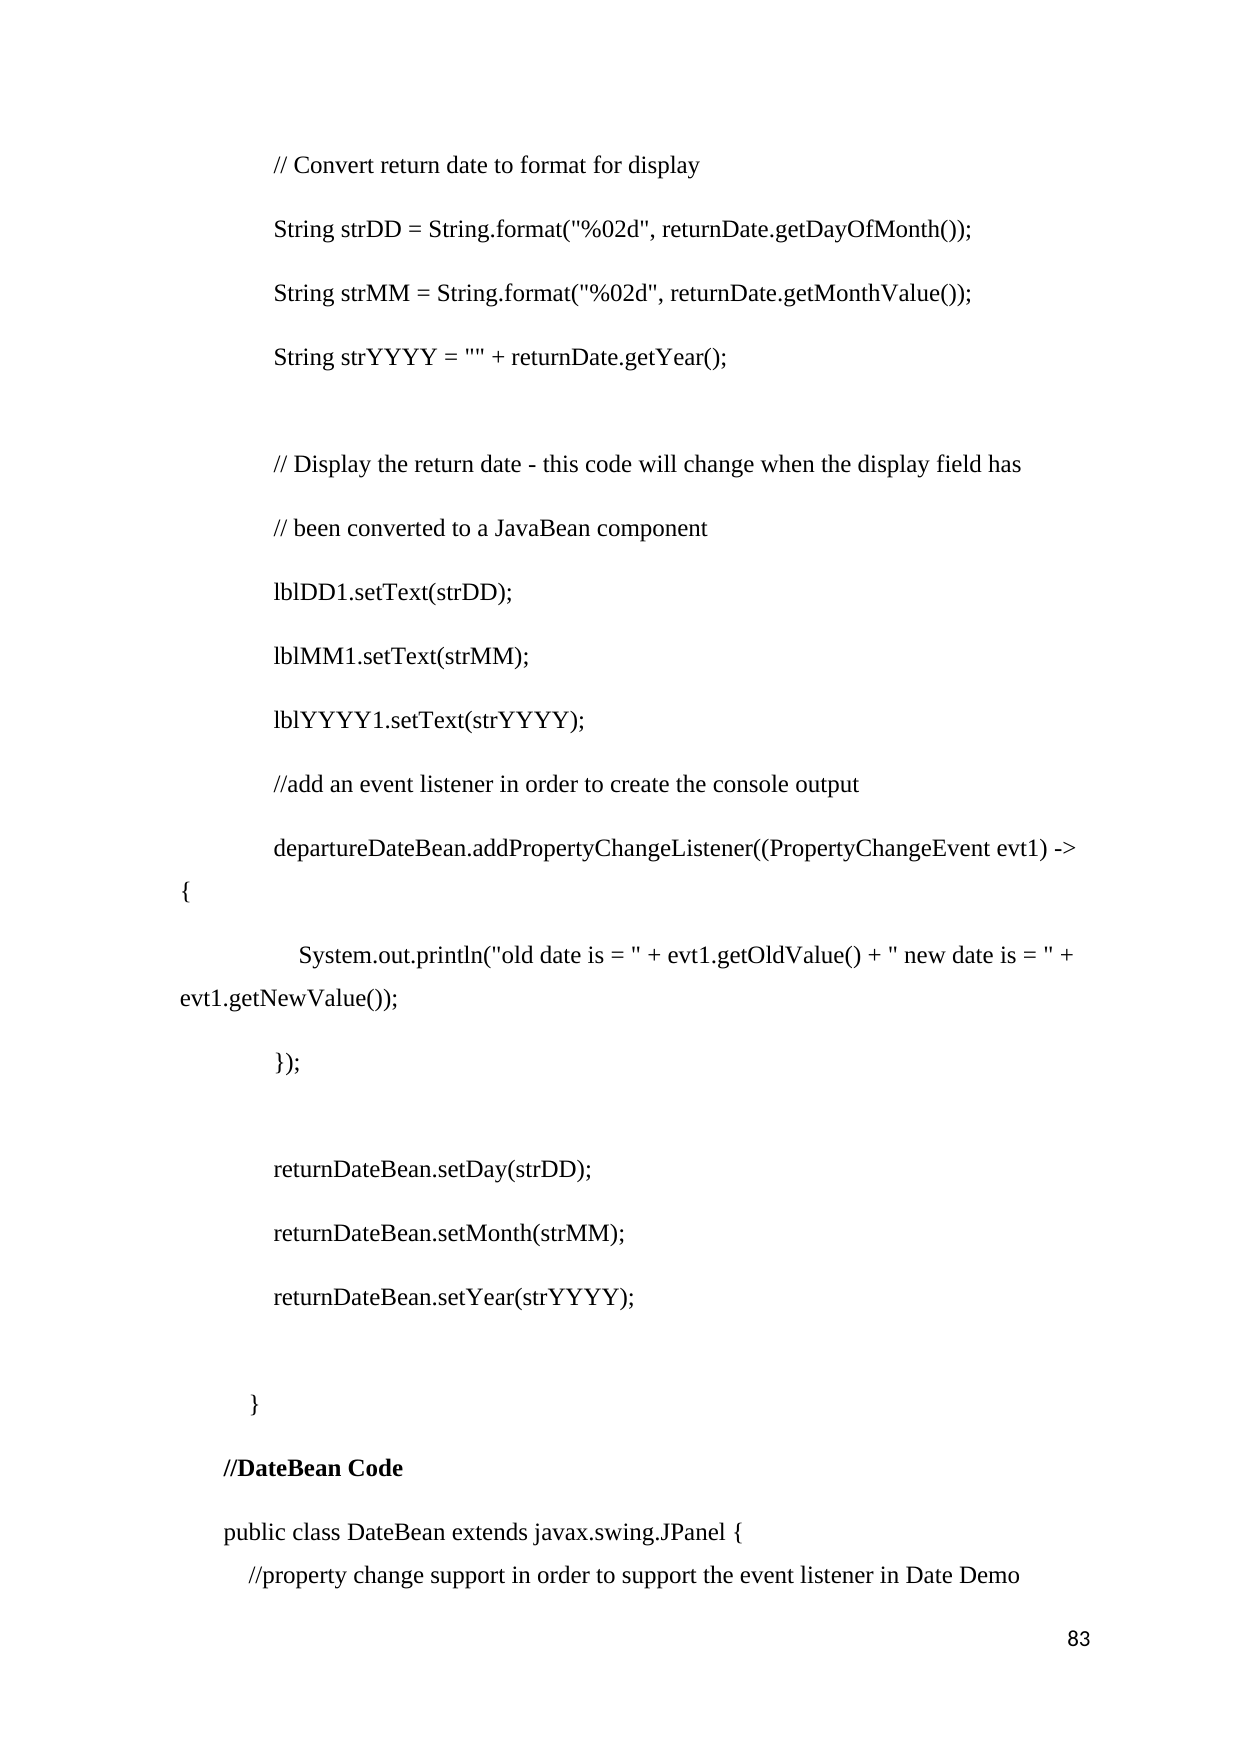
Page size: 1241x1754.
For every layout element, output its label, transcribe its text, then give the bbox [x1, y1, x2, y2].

text lblDD1.setText(strDD); [179, 577, 1090, 606]
text // Convert return date to format for display [179, 150, 1090, 179]
text } [179, 1389, 1090, 1418]
text departureDateBean.addPropertyChangeListener((PropertyChangeEvent evt1) -> { [179, 833, 1090, 904]
text returnDateBean.setDay(strDD); [179, 1154, 1090, 1183]
text String strMM = String.format("%02d", returnDate.getMonthValue()); [179, 278, 1090, 307]
text }); [179, 1047, 1090, 1076]
text String strDD = String.format("%02d", returnDate.getDayOfMonth()); [179, 214, 1090, 243]
text //property change support in order to support the event listener in Date Demo [179, 1560, 1090, 1589]
text //add an event listener in order to create the console output [179, 769, 1090, 797]
text returnDateBean.setYear(strYYYY); [179, 1282, 1090, 1311]
text returnDateBean.setMonth(strMM); [179, 1218, 1090, 1247]
text String strYYYY = "" + returnDate.getYear(); [179, 342, 1090, 371]
text System.out.println("old date is = " + evt1.getOldValue() + " new date is = " + evt1.getNewValue()); [179, 940, 1090, 1012]
text // been converted to a JavaBean component [179, 513, 1090, 542]
text //DateBean Code [179, 1453, 1090, 1482]
text lblMM1.setText(strMM); [179, 641, 1090, 669]
text lblYYYY1.setText(strYYYY); [179, 705, 1090, 733]
text public class DateBean extends javax.swing.JPanel { [179, 1517, 1090, 1546]
text // Display the return date - this code will change when the display field has [179, 449, 1090, 478]
